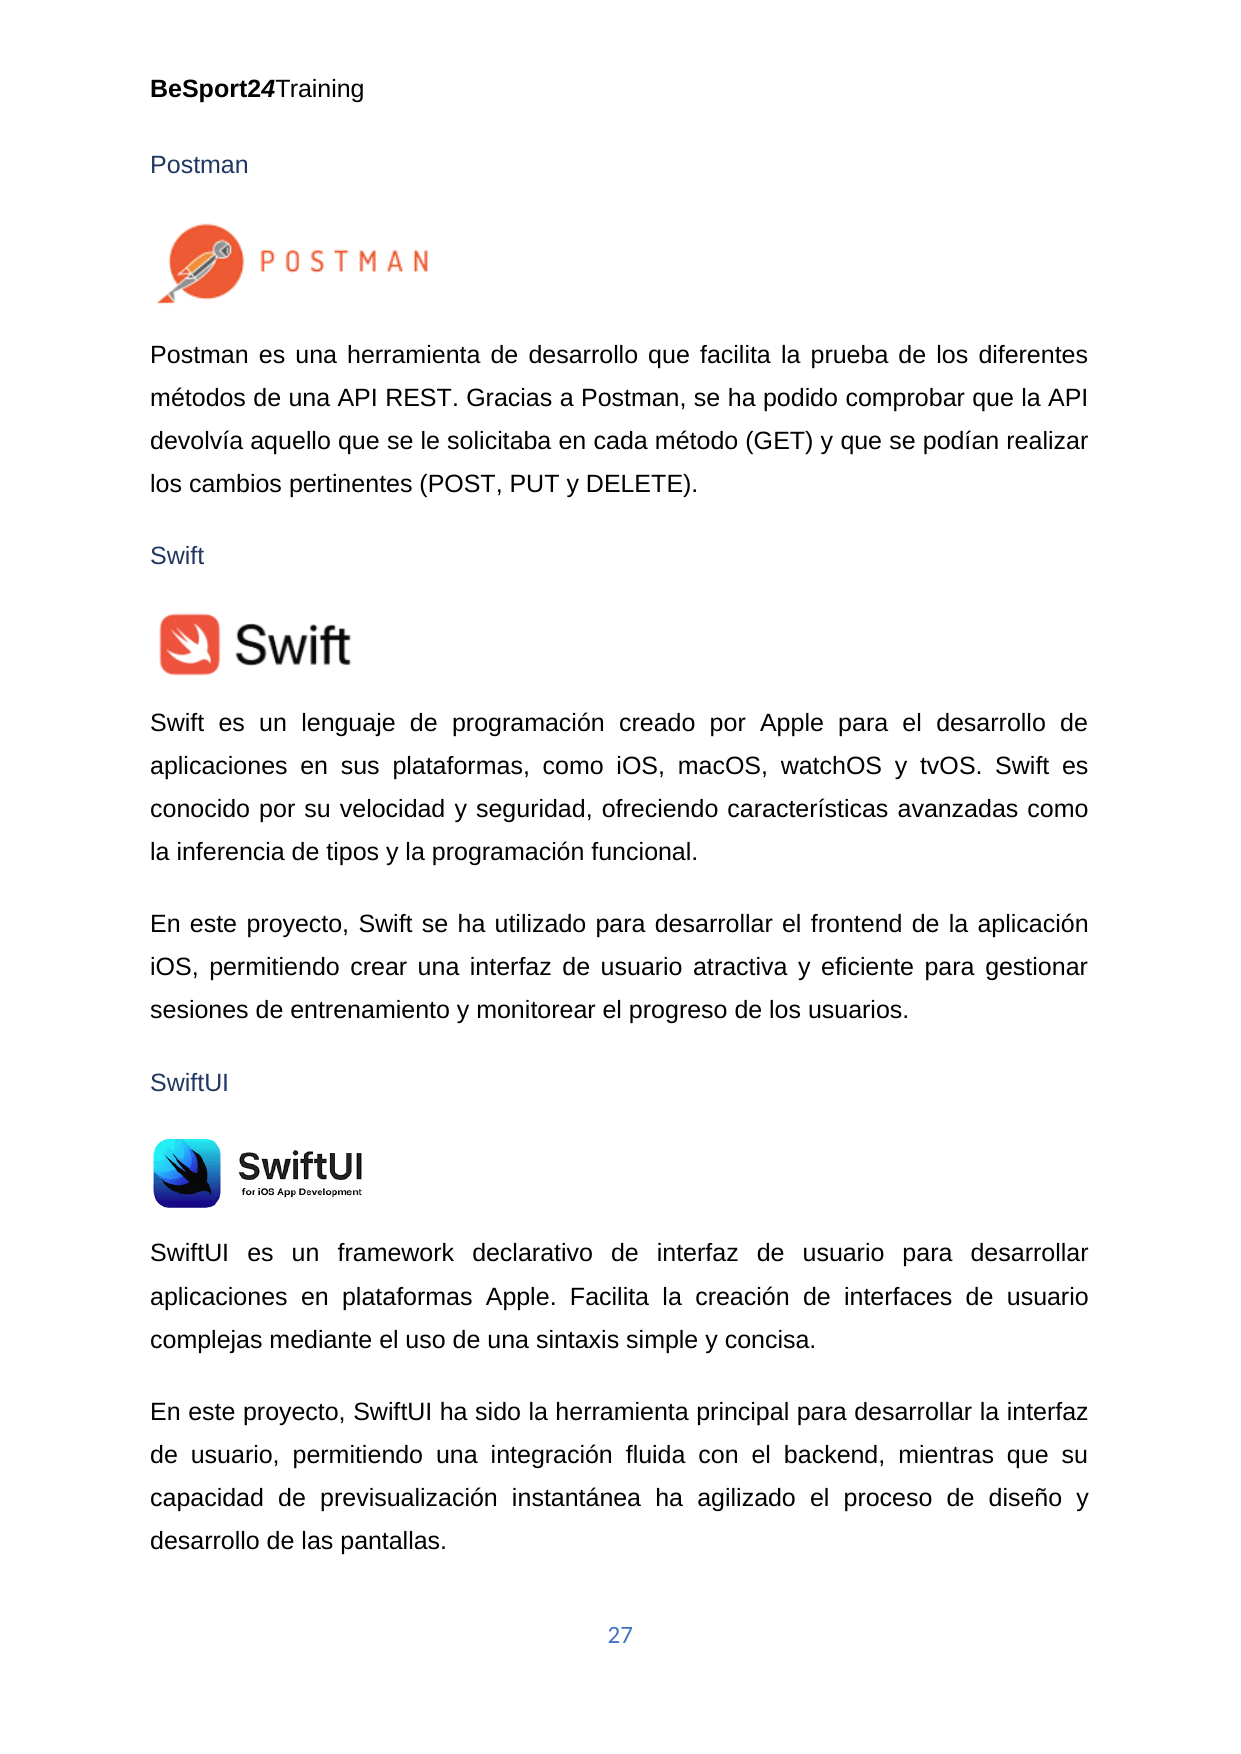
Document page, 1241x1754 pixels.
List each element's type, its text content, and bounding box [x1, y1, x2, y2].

subtitle Postman [150, 150, 1090, 179]
picture [150, 218, 437, 311]
picture [150, 1136, 373, 1210]
text Swift es un lenguaje de programación creado por Apple para el desarrollo de aplicaciones en sus plataformas, como iOS, macOS, watchOS y tvOS. Swift es conocido por su velocidad y seguridad, ofreciendo características avanzadas como la inferencia de tipos y la programación funcional. [150, 708, 1090, 866]
text Postman es una herramienta de desarrollo que facilita la prueba de los diferentes métodos de una API REST. Gracias a Postman, se ha podido comprobar que la API devolvía aquello que se le solicitaba en cada método (GET) y que se podían realizar los cambios pertinentes (POST, PUT y DELETE). [150, 340, 1090, 498]
text En este proyecto, SwiftUI ha sido la herramienta principal para desarrollar la interfaz de usuario, permitiendo una integración fluida con el backend, mientras que su capacidad de previsualización instantánea ha agilizado el proceso de diseño y desarrollo de las pantallas. [150, 1397, 1090, 1555]
text En este proyecto, Swift se ha utilizado para desarrollar el frontend de la aplicación iOS, permitiendo crear una interfaz de usuario atractiva y eficiente para gestionar sesiones de entrenamiento y monitorear el progreso de los usuarios. [150, 909, 1090, 1024]
text SwiftUI es un framework declarativo de interfaz de usuario para desarrollar aplicaciones en plataformas Apple. Facilita la creación de interfaces de usuario complejas mediante el uso de una sintaxis simple y concisa. [150, 1238, 1090, 1353]
subtitle SwiftUI [150, 1068, 1090, 1097]
picture [150, 609, 364, 679]
subtitle Swift [150, 541, 1090, 570]
